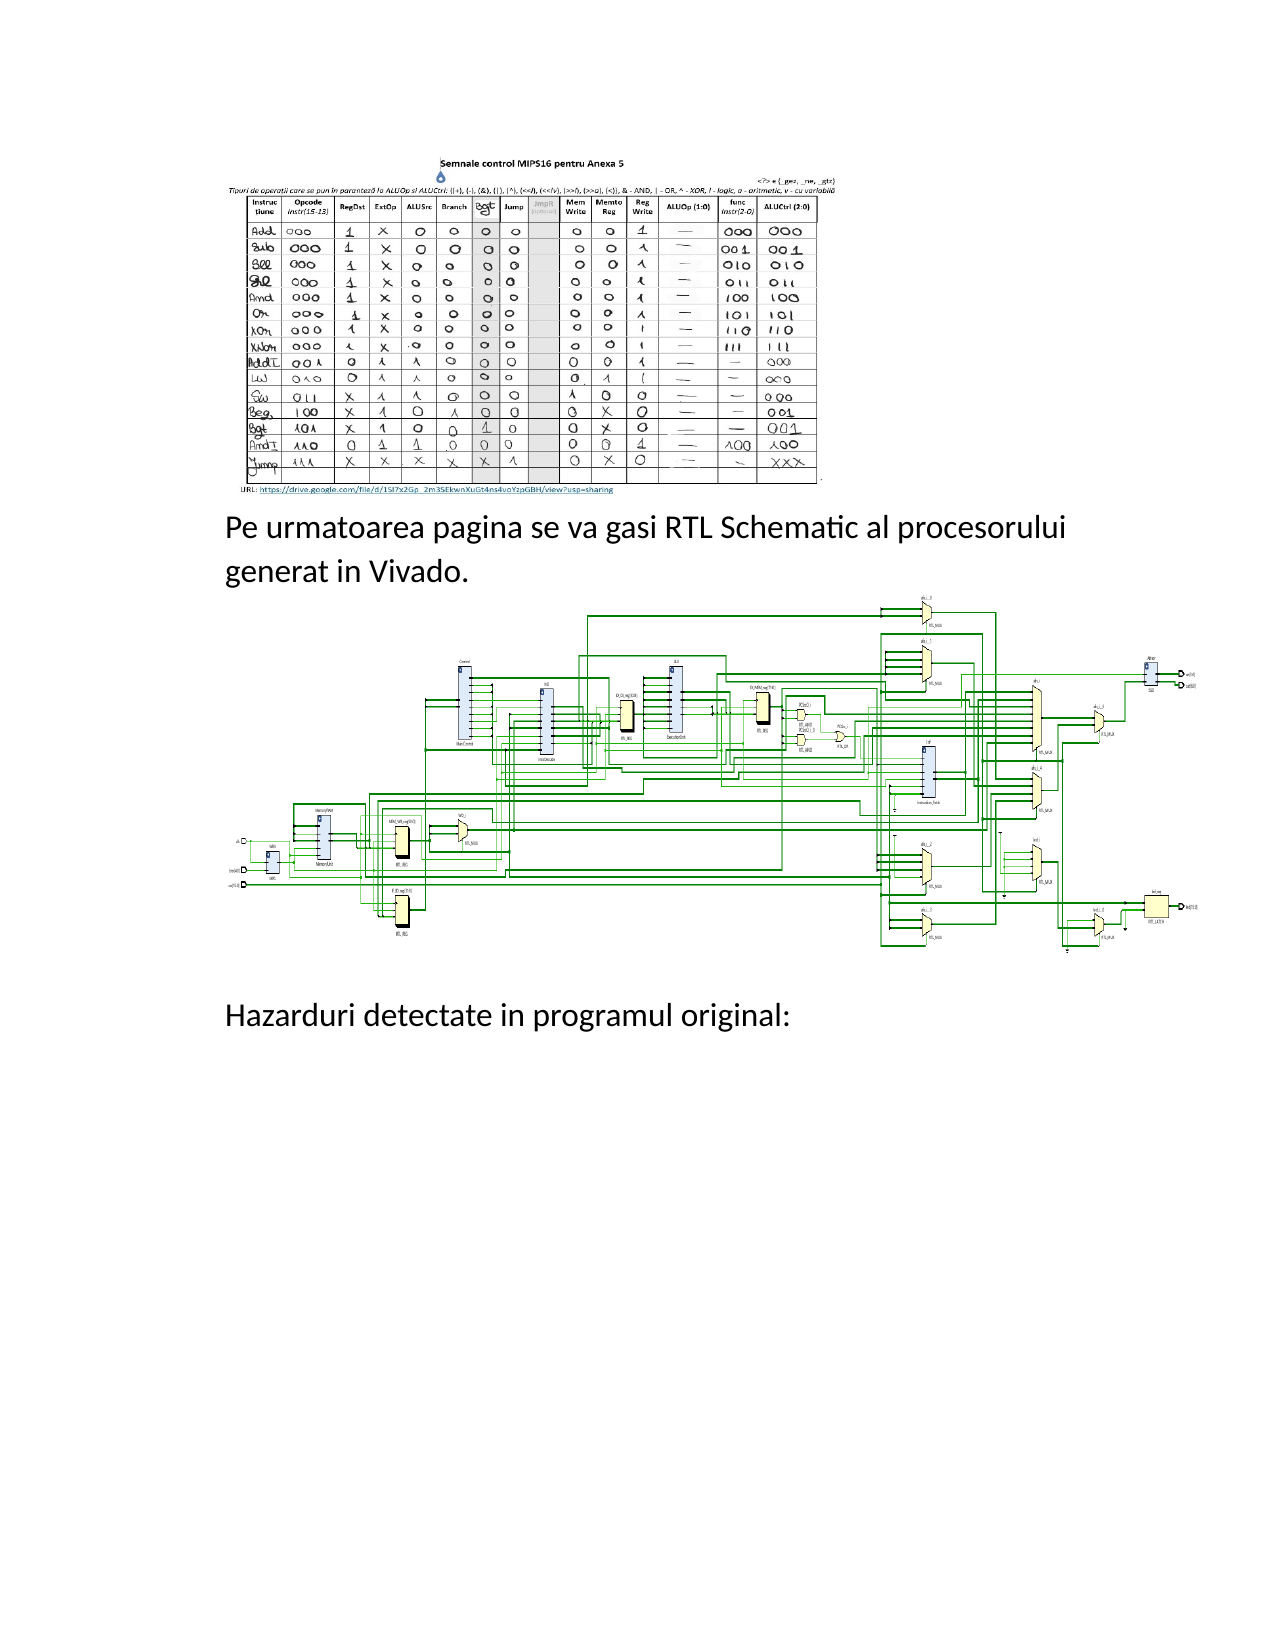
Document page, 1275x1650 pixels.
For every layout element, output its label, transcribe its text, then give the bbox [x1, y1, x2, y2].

list Hazarduri detectate in programul original: [225, 994, 1125, 1035]
list Pe urmatoarea pagina se va gasi RTL Schematic al procesorului generat in Vivado. [225, 506, 1125, 591]
picture [225, 593, 1200, 962]
picture [225, 150, 837, 504]
